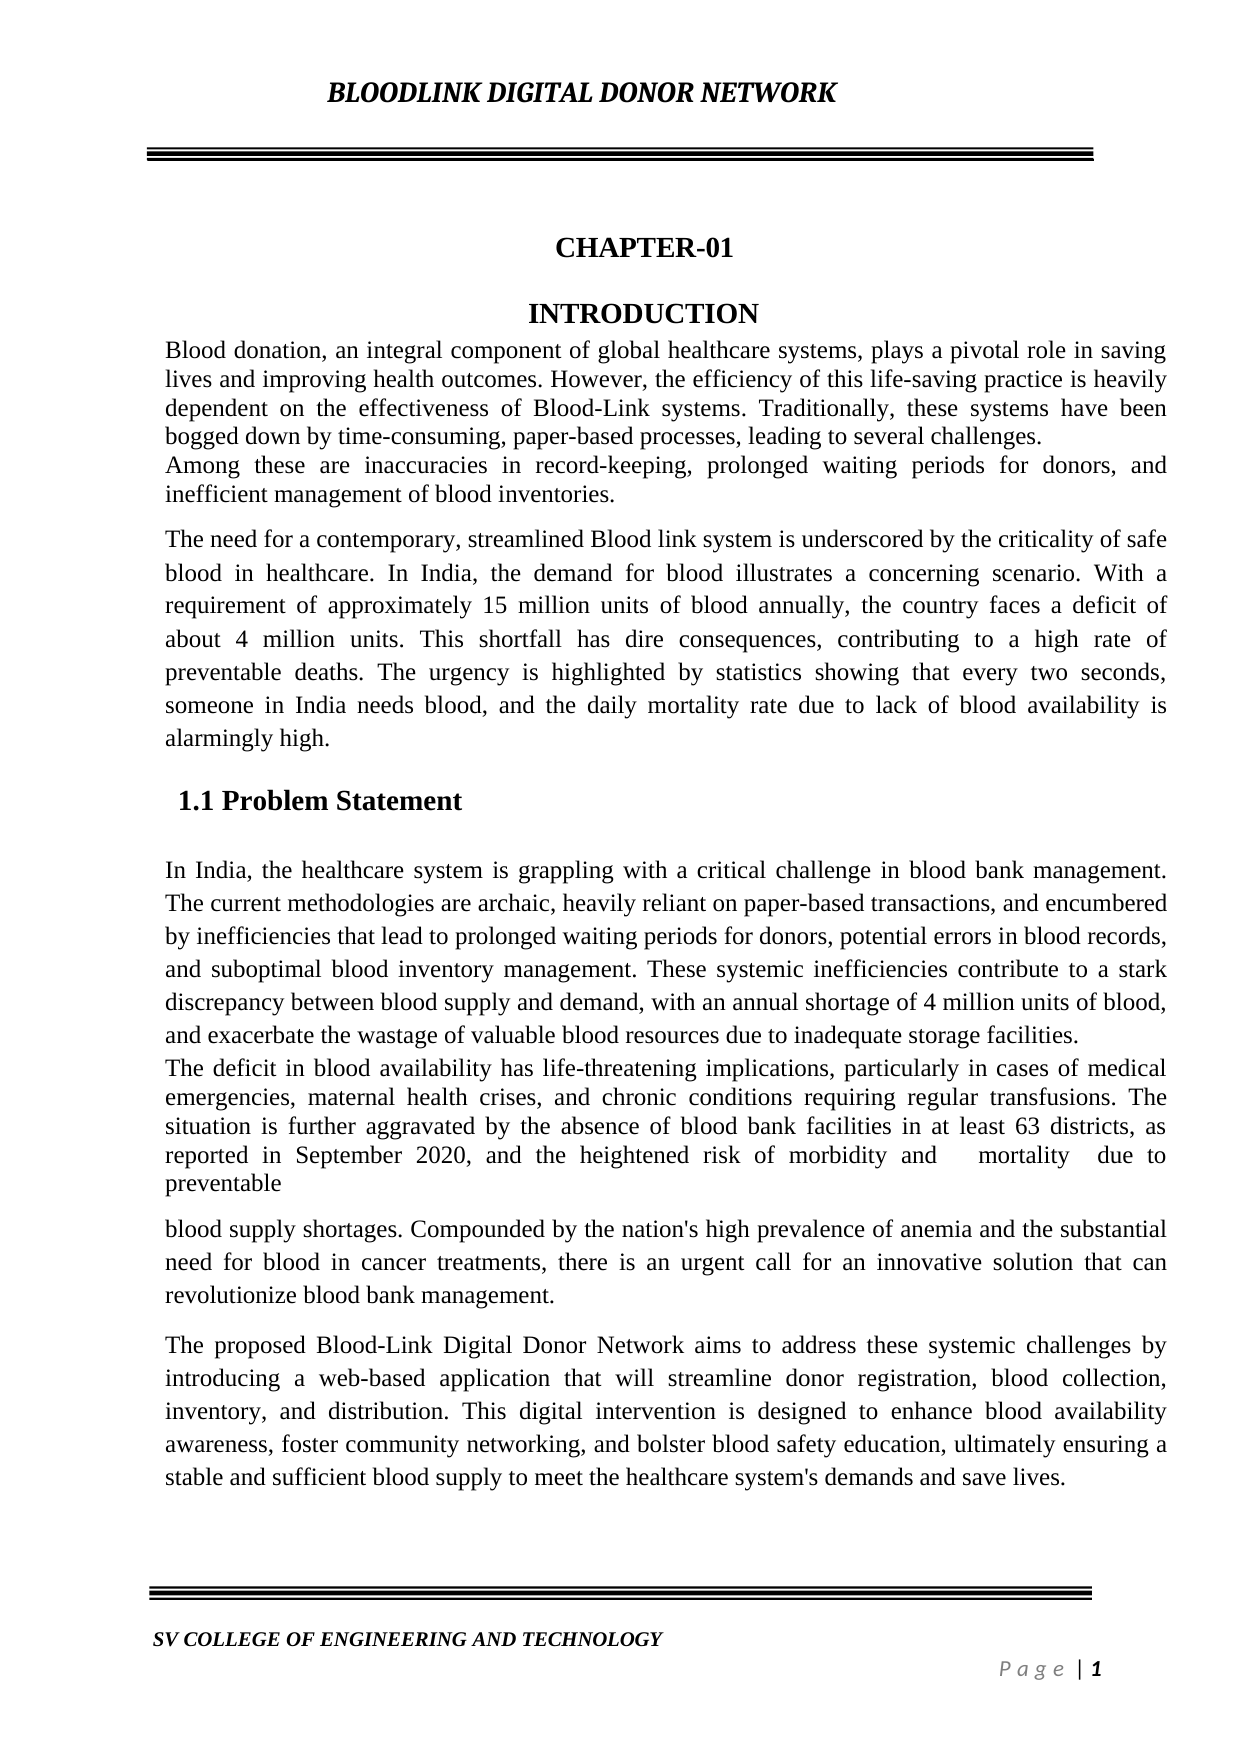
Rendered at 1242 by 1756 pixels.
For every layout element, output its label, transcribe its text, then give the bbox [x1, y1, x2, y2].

text CHAPTER-01 [165, 231, 1165, 264]
text In India, the healthcare system is grappling with a critical challenge in blood bank management. The current methodologies are archaic, heavily reliant on paper-based transactions, and encumbered by inefficiencies that lead to prolonged waiting periods for donors, potential errors in blood records, and suboptimal blood inventory management. These systemic inefficiencies contribute to a stark discrepancy between blood supply and demand, with an annual shortage of 4 million units of blood, and exacerbate the wastage of valuable blood resources due to inadequate storage facilities. [165, 855, 1168, 1049]
text Among these are inaccuracies in record-keeping, prolonged waiting periods for donors, and inefficient management of blood inventories. [165, 450, 1168, 508]
text The deficit in blood availability has life-threatening implications, particularly in cases of medical emergencies, maternal health crises, and chronic conditions requiring regular transfusions. The situation is further aggravated by the absence of blood bank facilities in at least 63 districts, as reported in September 2020, and the heightened risk of morbidity and mortality due to preventable [165, 1053, 1168, 1197]
subtitle Problem Statement [178, 783, 1165, 817]
text The proposed Blood-Link Digital Donor Network aims to address these systemic challenges by introducing a web-based application that will streamline donor registration, blood collection, inventory, and distribution. This digital intervention is designed to enhance blood availability awareness, foster community networking, and bolster blood safety education, ultimately ensuring a stable and sufficient blood supply to meet the healthcare system's demands and save lives. [165, 1330, 1168, 1491]
text blood supply shortages. Compounded by the nation's high prevalence of anemia and the substantial need for blood in cancer treatments, there is an urgent call for an innovative solution that can revolutionize blood bank management. [165, 1214, 1168, 1309]
text The need for a contemporary, streamlined Blood link system is underscored by the criticality of safe blood in healthcare. In India, the demand for blood illustrates a concerning scenario. With a requirement of approximately 15 million units of blood annually, the country faces a deficit of about 4 million units. This shortfall has dire consequences, contributing to a high rate of preventable deaths. The urgency is highlighted by statistics showing that every two seconds, someone in India needs blood, and the daily mortality rate due to lack of blood availability is alarmingly high. [165, 524, 1168, 751]
text INTRODUCTION [165, 297, 1122, 330]
text Blood donation, an integral component of global healthcare systems, plays a pivotal role in saving lives and improving health outcomes. However, the efficiency of this life-saving practice is heavily dependent on the effectiveness of Blood-Link systems. Traditionally, these systems have been bogged down by time-consuming, paper-based processes, leading to several challenges. [165, 335, 1168, 450]
